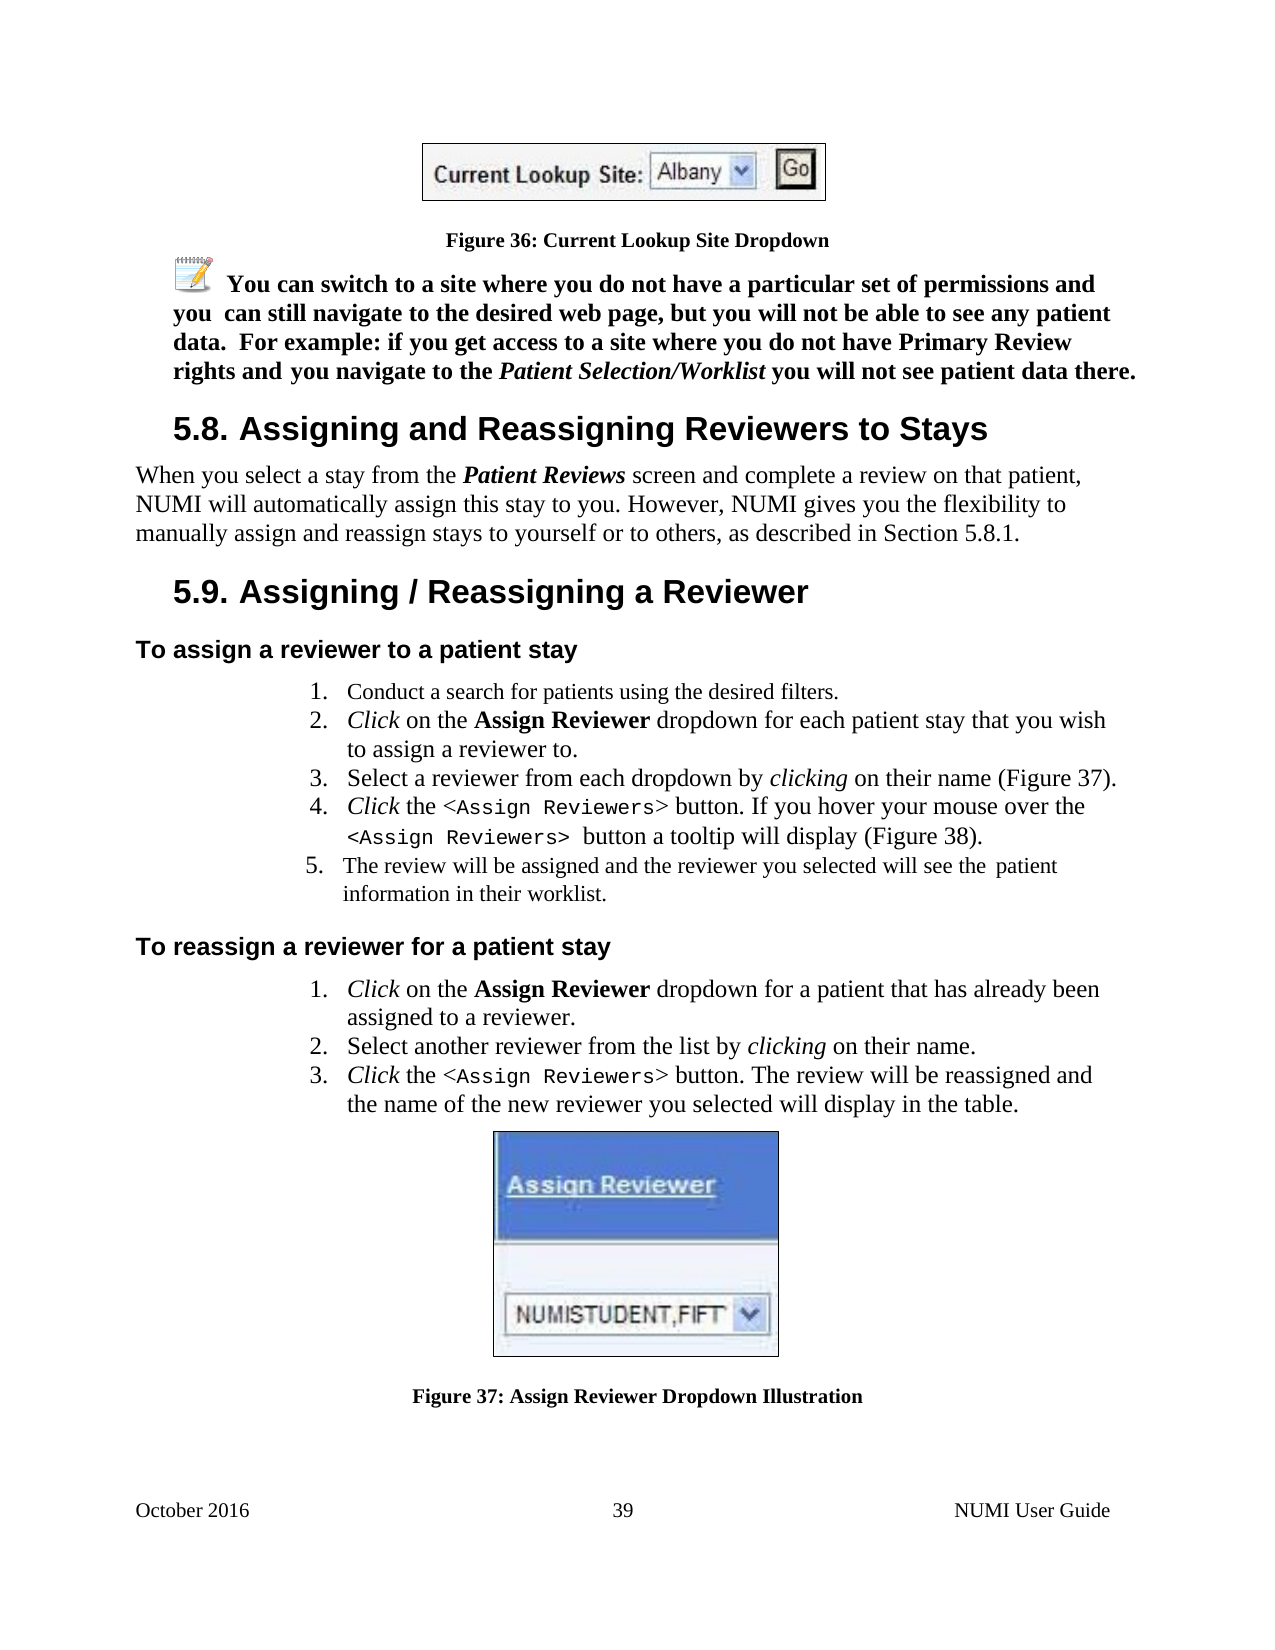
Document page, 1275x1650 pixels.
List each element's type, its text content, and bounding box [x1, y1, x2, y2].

list Click the <Assign Reviewers> button. The review will be reassigned and the name of the new reviewer you selected will display in the table. [309, 1061, 1095, 1119]
subtitle To assign a reviewer to a patient stay [135, 635, 1139, 664]
subtitle Assigning and Reassigning Reviewers to Stays [173, 409, 1139, 448]
list The review will be assigned and the reviewer you selected will see the patient information in their worklist. [305, 850, 1139, 907]
list Click on the Assign Reviewer dropdown for a patient that has already been assigned to a reviewer. [309, 974, 1102, 1031]
text You can switch to a site where you do not have a particular set of permissions and you can still navigate to the desired web page, but you will not be able to see any patient data. For example: if you get access to a site where you do not have Primary Review rights and you navigate to the Patient Selection/Worklist you will not see patient data there. [173, 252, 1139, 384]
text Figure 37: Assign Reviewer Dropdown Illustration [135, 1384, 1139, 1408]
picture [494, 1132, 778, 1356]
list Select another reviewer from the list by clicking on their name. [309, 1031, 1139, 1060]
subtitle Assigning / Reassigning a Reviewer [173, 572, 1139, 610]
text Figure 36: Current Lookup Site Dropdown [135, 228, 1139, 252]
subtitle To reassign a reviewer for a patient stay [135, 932, 1139, 961]
list Click on the Assign Reviewer dropdown for each patient stay that you wish to assign a reviewer to. [309, 705, 1108, 763]
list Click the <Assign Reviewers> button. If you hover your mouse over the [309, 791, 1139, 821]
picture [172, 252, 214, 293]
text When you select a stay from the Patient Reviews screen and complete a review on that patient, NUMI will automatically assign this stay to you. However, NUMI gives you the flexibility to manually assign and reassign stays to yourself or to others, as described in Section 5.8.1. [135, 460, 1121, 547]
list Conduct a search for patients using the desired filters. [309, 676, 1108, 705]
list Select a reviewer from each dropdown by clicking on their name (Figure 37). [309, 763, 1139, 791]
text <Assign Reviewers> button a tooltip will display (Figure 38). [347, 821, 1139, 850]
picture [423, 144, 821, 200]
